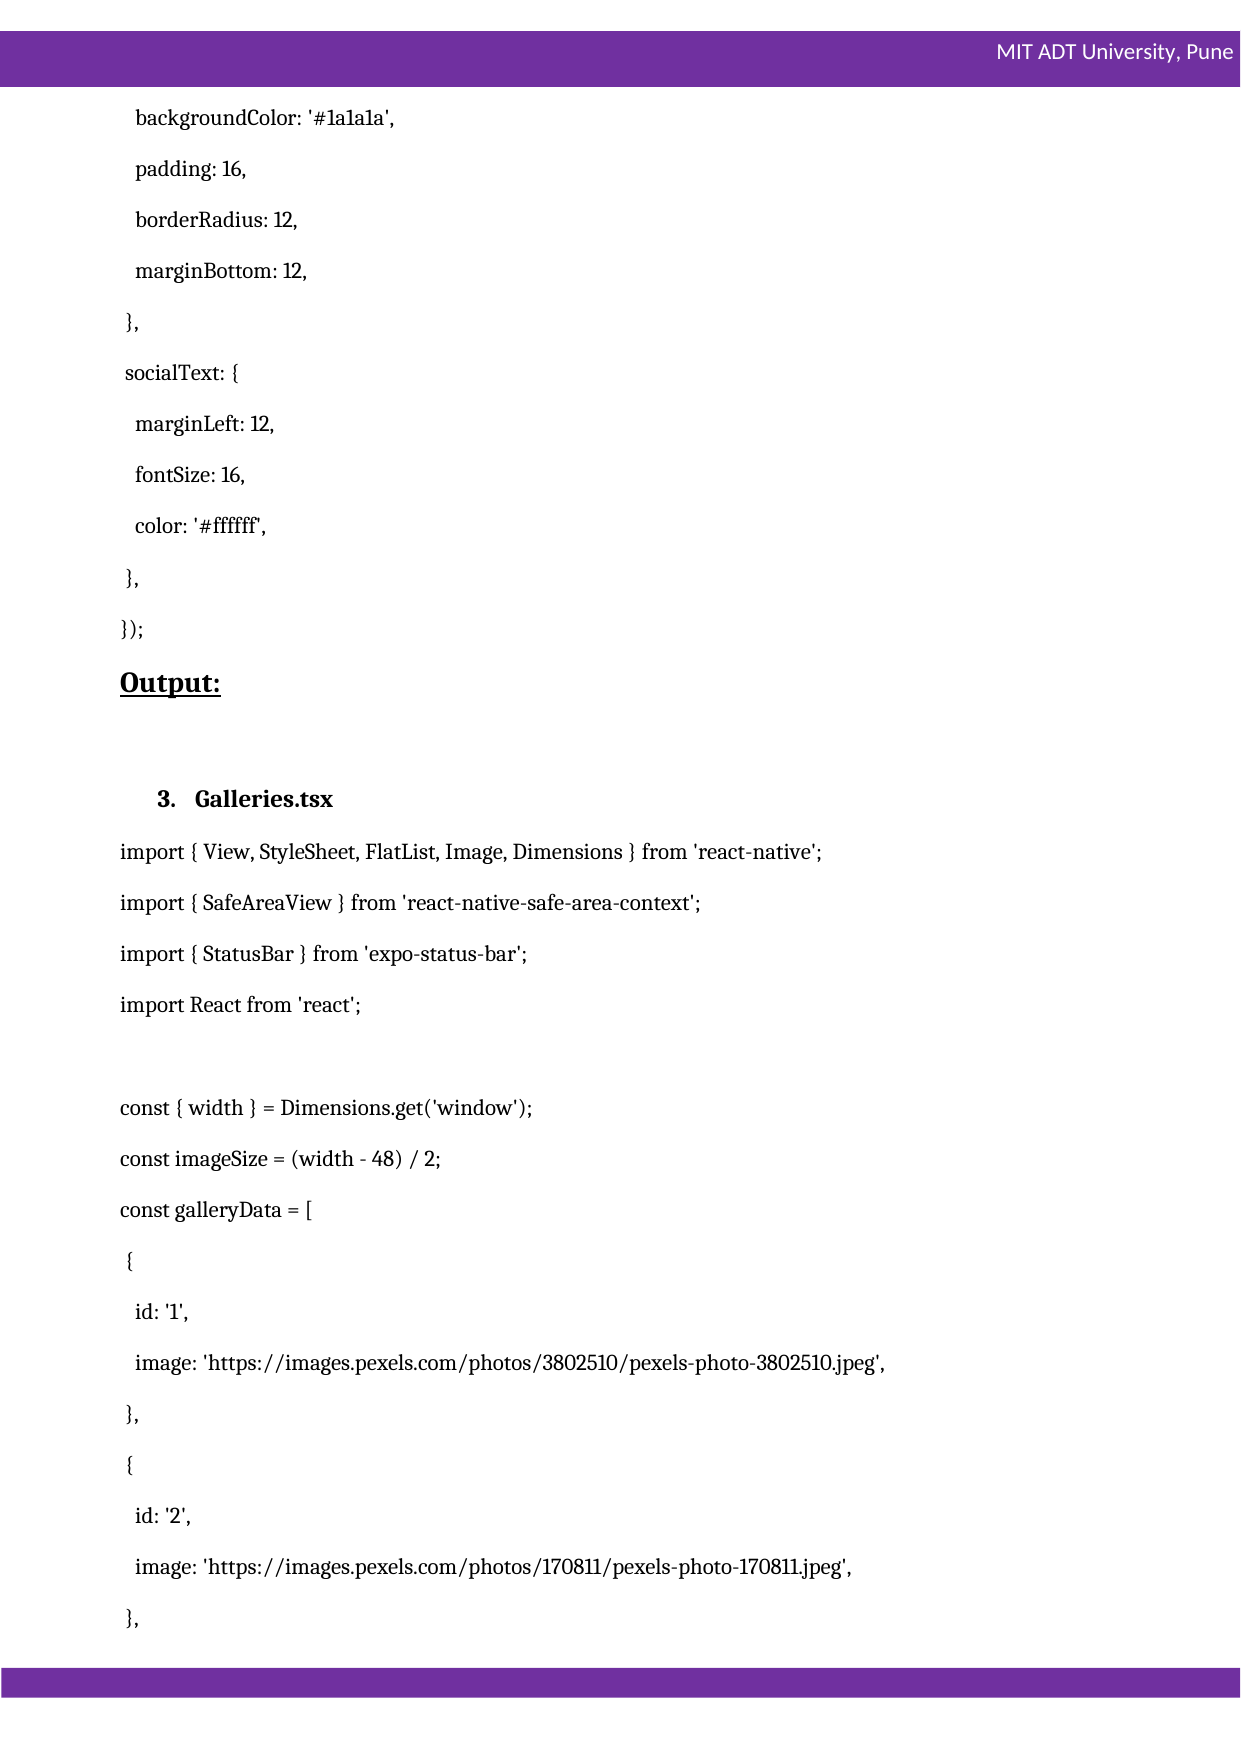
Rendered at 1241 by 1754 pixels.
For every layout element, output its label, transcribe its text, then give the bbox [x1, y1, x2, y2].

text socialText: { [120, 360, 1195, 387]
text { [120, 1452, 1195, 1478]
text image: 'https://images.pexels.com/photos/170811/pexels-photo-170811.jpeg', [120, 1554, 1195, 1580]
text image: 'https://images.pexels.com/photos/3802510/pexels-photo-3802510.jpeg', [120, 1349, 1195, 1376]
text marginLeft: 12, [120, 411, 1195, 438]
text padding: 16, [120, 156, 1195, 182]
text id: '2', [120, 1503, 1195, 1529]
text fontSize: 16, [120, 462, 1195, 489]
text import React from 'react'; [120, 992, 1195, 1018]
text }); [120, 615, 1195, 642]
text import { View, StyleSheet, FlatList, Image, Dimensions } from 'react-native'; [120, 839, 1195, 865]
text borderRadius: 12, [120, 207, 1195, 233]
text marginBottom: 12, [120, 258, 1195, 284]
text Output: [120, 666, 1195, 700]
text color: '#ffffff', [120, 513, 1195, 540]
text }, [120, 1605, 1195, 1631]
text backgroundColor: '#1a1a1a', [120, 105, 1195, 131]
text }, [120, 1401, 1195, 1427]
text }, [120, 309, 1195, 336]
text const imageSize = (width - 48) / 2; [120, 1145, 1195, 1172]
text { [120, 1247, 1195, 1274]
text import { SafeAreaView } from 'react-native-safe-area-context'; [120, 890, 1195, 916]
text }, [120, 564, 1195, 591]
text import { StatusBar } from 'expo-status-bar'; [120, 941, 1195, 967]
text const { width } = Dimensions.get('window'); [120, 1094, 1195, 1121]
list Galleries.tsx [157, 785, 1195, 814]
text const galleryData = [ [120, 1196, 1195, 1223]
text id: '1', [120, 1298, 1195, 1325]
